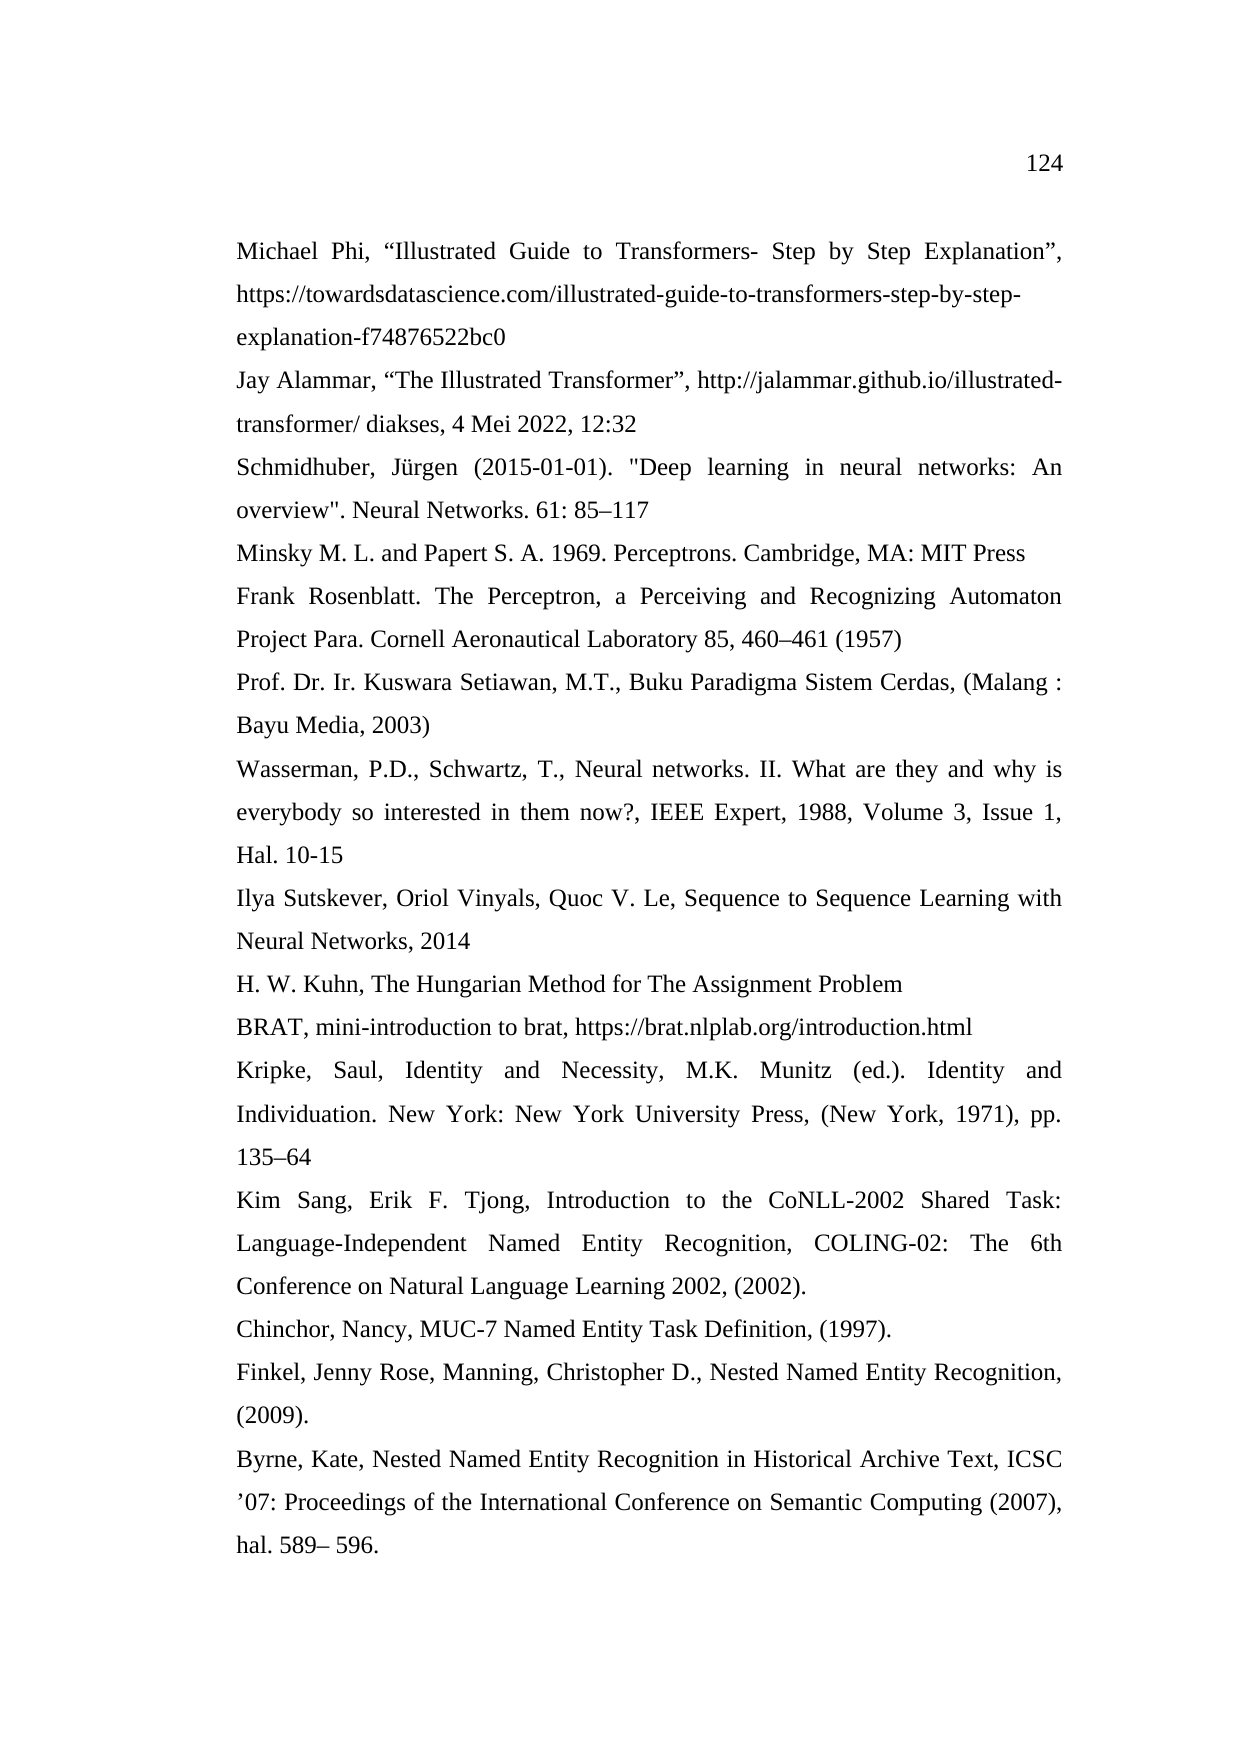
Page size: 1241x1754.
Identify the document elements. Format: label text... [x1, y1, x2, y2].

text BRAT, mini-introduction to brat, https://brat.nlplab.org/introduction.html [236, 1012, 1063, 1041]
text Byrne, Kate, Nested Named Entity Recognition in Historical Archive Text, ICSC ’07: Proceedings of the International Conference on Semantic Computing (2007), hal. 589– 596. [236, 1444, 1063, 1559]
text Kim Sang, Erik F. Tjong, Introduction to the CoNLL-2002 Shared Task: Language-Independent Named Entity Recognition, COLING-02: The 6th Conference on Natural Language Learning 2002, (2002). [236, 1185, 1063, 1300]
text Chinchor, Nancy, MUC-7 Named Entity Task Definition, (1997). [236, 1314, 1063, 1343]
text Prof. Dr. Ir. Kuswara Setiawan, M.T., Buku Paradigma Sistem Cerdas, (Malang : Bayu Media, 2003) [236, 667, 1063, 739]
text Minsky M. L. and Papert S. A. 1969. Perceptrons. Cambridge, MA: MIT Press [236, 538, 1063, 567]
text Ilya Sutskever, Oriol Vinyals, Quoc V. Le, Sequence to Sequence Learning with Neural Networks, 2014 [236, 883, 1063, 955]
text H. W. Kuhn, The Hungarian Method for The Assignment Problem [236, 969, 1063, 998]
text Schmidhuber, Jürgen (2015-01-01). "Deep learning in neural networks: An overview". Neural Networks. 61: 85–117 [236, 452, 1063, 524]
text Jay Alammar, “The Illustrated Transformer”, http://jalammar.github.io/illustrated-transformer/ diakses, 4 Mei 2022, 12:32 [236, 366, 1063, 437]
text Michael Phi, “Illustrated Guide to Transformers- Step by Step Explanation”, https://towardsdatascience.com/illustrated-guide-to-transformers-step-by-step-explanation-f74876522bc0 [236, 236, 1063, 351]
text Wasserman, P.D., Schwartz, T., Neural networks. II. What are they and why is everybody so interested in them now?, IEEE Expert, 1988, Volume 3, Issue 1, Hal. 10-15 [236, 754, 1063, 869]
text Frank Rosenblatt. The Perceptron, a Perceiving and Recognizing Automaton Project Para. Cornell Aeronautical Laboratory 85, 460–461 (1957) [236, 581, 1063, 653]
text Finkel, Jenny Rose, Manning, Christopher D., Nested Named Entity Recognition, (2009). [236, 1357, 1063, 1429]
text Kripke, Saul, Identity and Necessity, M.K. Munitz (ed.). Identity and Individuation. New York: New York University Press, (New York, 1971), pp. 135–64 [236, 1056, 1063, 1171]
